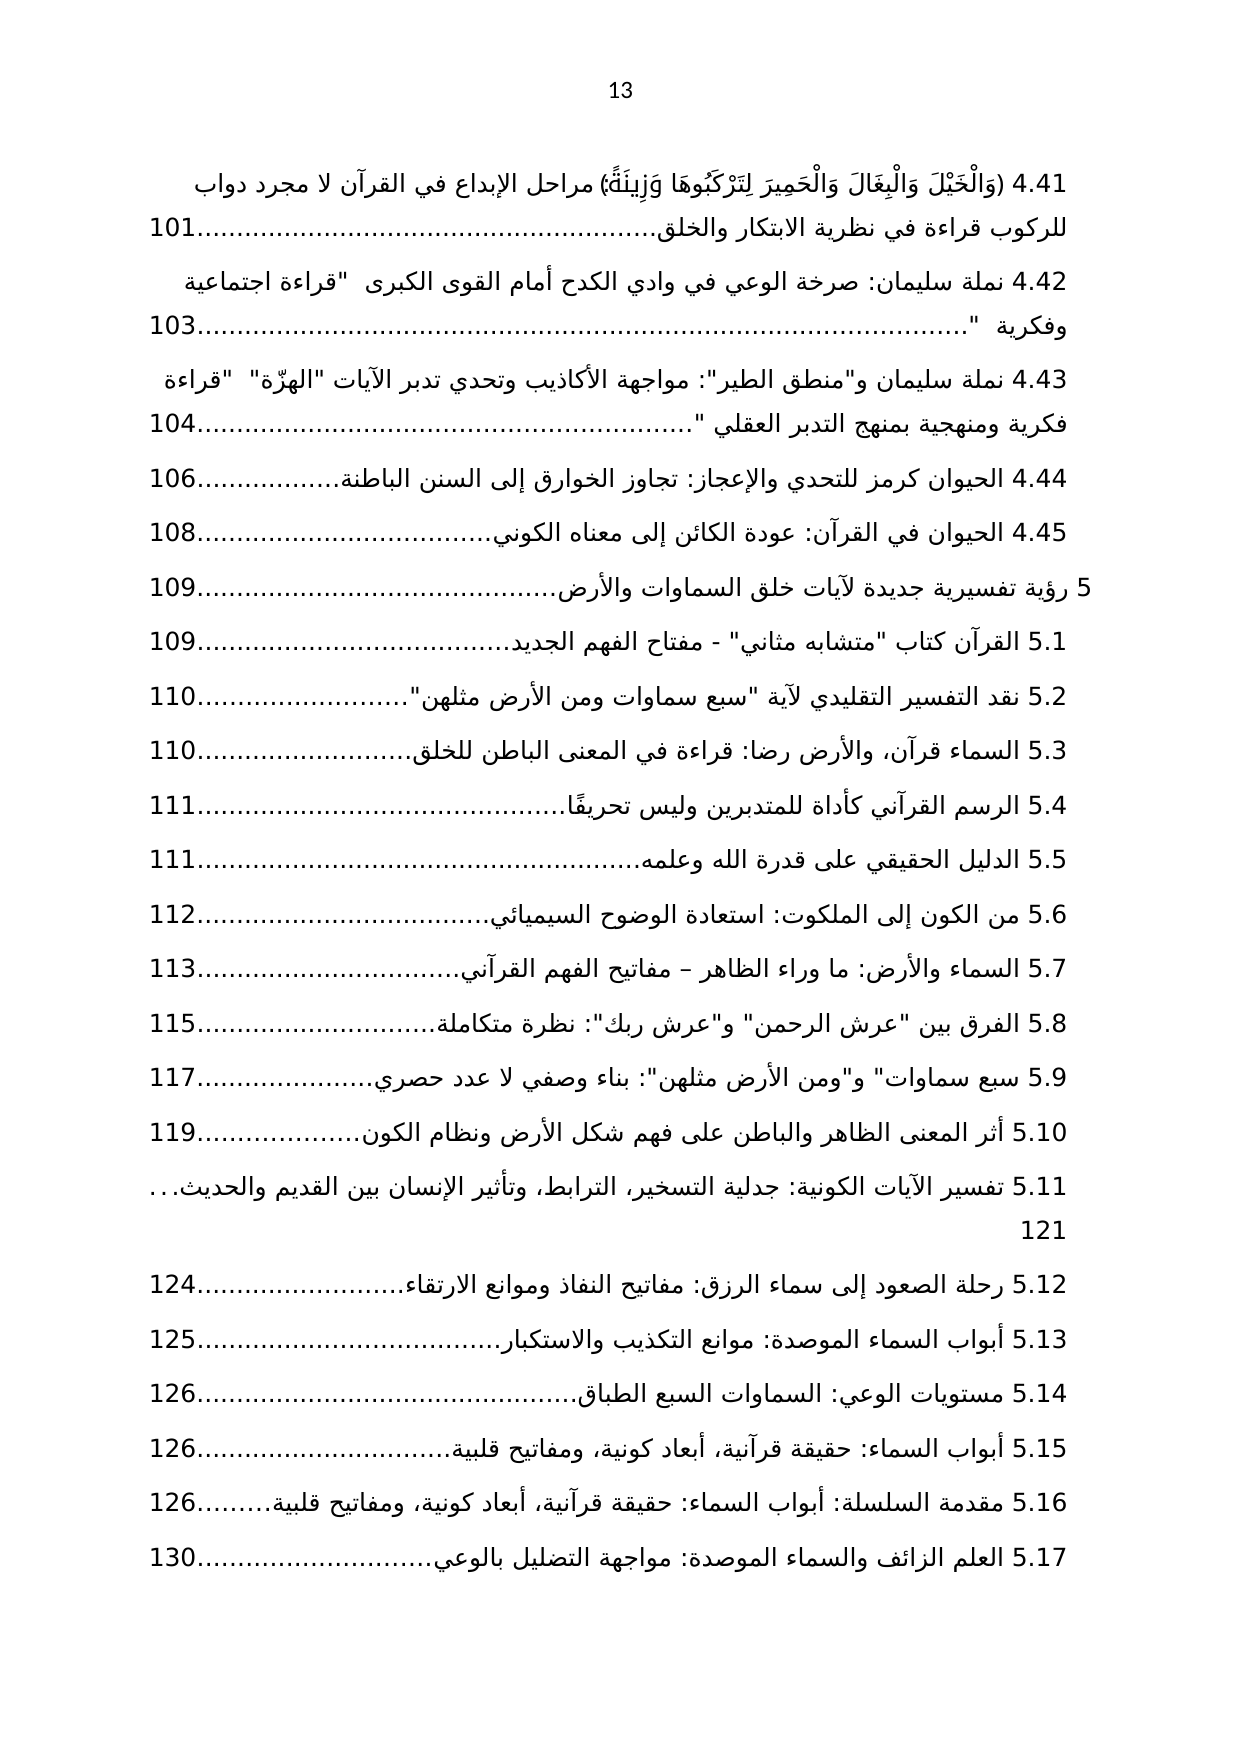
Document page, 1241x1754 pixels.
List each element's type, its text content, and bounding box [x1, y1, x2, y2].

text 5.8 الفرق بين "عرش الرحمن" و"عرش ربك": نظرة متكاملة 115 [148, 1009, 1067, 1038]
text 5.1 القرآن كتاب "متشابه مثاني" - مفتاح الفهم الجديد 109 [148, 627, 1067, 657]
text 5 رؤية تفسيرية جديدة لآيات خلق السماوات والأرض 109 [148, 573, 1092, 602]
text 4.44 الحيوان كرمز للتحدي والإعجاز: تجاوز الخوارق إلى السنن الباطنة 106 [148, 464, 1067, 493]
text 5.4 الرسم القرآني كأداة للمتدبرين وليس تحريفًا 111 [148, 791, 1067, 820]
text 4.42 نملة سليمان: صرخة الوعي في وادي الكدح أمام القوى الكبرى "قراءة اجتماعية وفكرية " 103 [148, 267, 1067, 340]
text 5.6 من الكون إلى الملكوت: استعادة الوضوح السيميائي 112 [148, 900, 1067, 929]
text 5.3 السماء قرآن، والأرض رضا: قراءة في المعنى الباطن للخلق 110 [148, 736, 1067, 766]
text 4.45 الحيوان في القرآن: عودة الكائن إلى معناه الكوني 108 [148, 518, 1067, 548]
text 5.12 رحلة الصعود إلى سماء الرزق: مفاتيح النفاذ وموانع الارتقاء 124 [148, 1270, 1067, 1299]
text 5.11 تفسير الآيات الكونية: جدلية التسخير، الترابط، وتأثير الإنسان بين القديم والحديث 121 [148, 1172, 1067, 1245]
text 5.13 أبواب السماء الموصدة: موانع التكذيب والاستكبار 125 [148, 1325, 1067, 1354]
text 5.10 أثر المعنى الظاهر والباطن على فهم شكل الأرض ونظام الكون 119 [148, 1118, 1067, 1147]
text 5.2 نقد التفسير التقليدي لآية "سبع سماوات ومن الأرض مثلهن" 110 [148, 682, 1067, 711]
text 4.43 نملة سليمان و"منطق الطير": مواجهة الأكاذيب وتحدي تدبر الآيات "الهزّة" "قراءة فكرية ومنهجية بمنهج التدبر العقلي " 104 [148, 365, 1067, 439]
text 5.7 السماء والأرض: ما وراء الظاهر – مفاتيح الفهم القرآني 113 [148, 954, 1067, 983]
text 5.16 مقدمة السلسلة: أبواب السماء: حقيقة قرآنية، أبعاد كونية، ومفاتيح قلبية 126 [148, 1488, 1067, 1517]
text 4.41 ﴿وَالْخَيْلَ وَالْبِغَالَ وَالْحَمِيرَ لِتَرْكَبُوهَا وَزِينَةً﴾: مراحل الإبداع في القرآن لا مجرد دواب للركوب قراءة في نظرية الابتكار والخلق 101 [148, 168, 1067, 242]
text 5.9 سبع سماوات" و"ومن الأرض مثلهن": بناء وصفي لا عدد حصري 117 [148, 1063, 1067, 1092]
text 5.5 الدليل الحقيقي على قدرة الله وعلمه 111 [148, 845, 1067, 874]
text 5.17 العلم الزائف والسماء الموصدة: مواجهة التضليل بالوعي 130 [148, 1543, 1067, 1572]
text 5.15 أبواب السماء: حقيقة قرآنية، أبعاد كونية، ومفاتيح قلبية 126 [148, 1434, 1067, 1463]
text 5.14 مستويات الوعي: السماوات السبع الطباق 126 [148, 1379, 1067, 1408]
